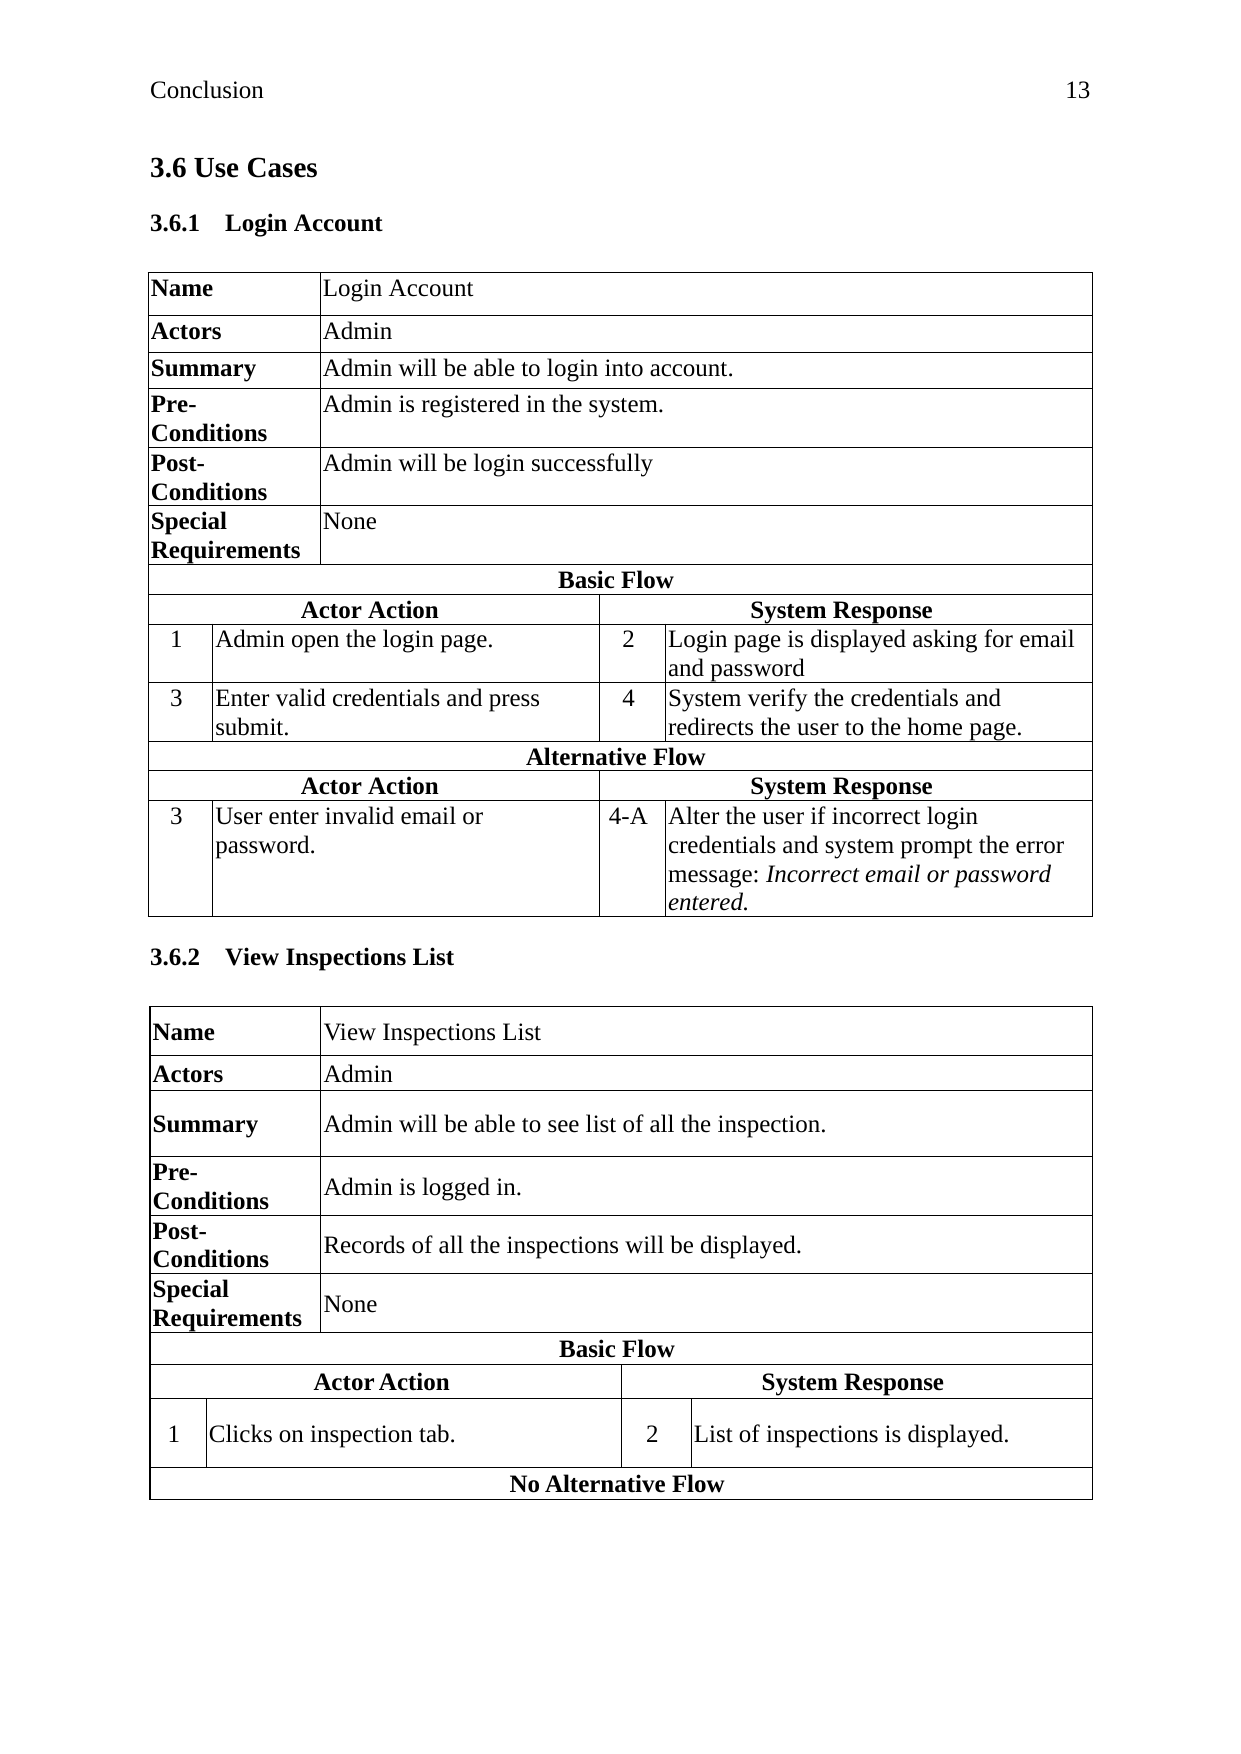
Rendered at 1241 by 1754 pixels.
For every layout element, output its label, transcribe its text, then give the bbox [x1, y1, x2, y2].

table_cell System Response [600, 771, 1092, 800]
table_cell Special Requirements [151, 1274, 320, 1332]
table_cell Admin will be able to login into account. [321, 353, 1092, 388]
table_cell System verify the credentials and redirects the user to the home page. [666, 683, 1092, 741]
table_cell Special Requirements [149, 506, 320, 564]
table_header Name [151, 1007, 320, 1055]
subtitle Use Cases [150, 150, 1090, 183]
table_cell Actors [151, 1056, 320, 1089]
table_cell Enter valid credentials and press submit. [213, 683, 599, 741]
table_cell Pre-Conditions [149, 389, 320, 447]
table_header View Inspections List [321, 1007, 1092, 1055]
table_cell 1 [149, 625, 212, 682]
table_cell Admin will be able to see list of all the inspection. [321, 1091, 1092, 1156]
table_header Login Account [321, 273, 1092, 315]
table_cell Admin open the login page. [213, 625, 599, 682]
table_cell Admin is registered in the system. [321, 389, 1092, 447]
table_cell 3 [149, 683, 212, 741]
table_cell 1 [151, 1399, 206, 1467]
table_cell 4-A [600, 801, 665, 916]
table_cell Alter the user if incorrect login credentials and system prompt the error message: Incorrect email or password entered. [666, 801, 1092, 916]
table_cell 3 [149, 801, 212, 916]
table_cell Admin [321, 316, 1092, 352]
table_cell Actors [149, 316, 320, 352]
table_cell Post-Conditions [151, 1216, 320, 1273]
table_cell 2 [600, 625, 665, 682]
table_cell No Alternative Flow [151, 1468, 1092, 1499]
table_cell Records of all the inspections will be displayed. [321, 1216, 1092, 1273]
table_cell Alternative Flow [149, 742, 1092, 770]
table_cell Post-Conditions [149, 448, 320, 505]
table_cell None [321, 506, 1092, 564]
table_cell None [321, 1274, 1092, 1332]
table_cell Summary [149, 353, 320, 388]
table_cell Basic Flow [151, 1333, 1092, 1364]
table_cell Admin will be login successfully [321, 448, 1092, 505]
table_cell Basic Flow [149, 565, 1092, 594]
table_cell Actor Action [149, 595, 599, 623]
table_cell Clicks on inspection tab. [207, 1399, 621, 1467]
table_cell Summary [151, 1091, 320, 1156]
table_cell Login page is displayed asking for email and password [666, 625, 1092, 682]
subtitle View Inspections List [150, 942, 1090, 971]
table_cell Admin [321, 1056, 1092, 1089]
table_header Name [149, 273, 320, 315]
table_cell 4 [600, 683, 665, 741]
table_cell List of inspections is displayed. [692, 1399, 1092, 1467]
table_cell System Response [622, 1365, 1092, 1398]
table_cell System Response [600, 595, 1092, 623]
table_cell User enter invalid email or password. [213, 801, 599, 916]
table_cell Actor Action [151, 1365, 621, 1398]
table_cell 2 [622, 1399, 691, 1467]
table_cell Pre-Conditions [151, 1157, 320, 1215]
table_cell Admin is logged in. [321, 1157, 1092, 1215]
table_cell Actor Action [149, 771, 599, 800]
subtitle Login Account [150, 208, 1090, 237]
